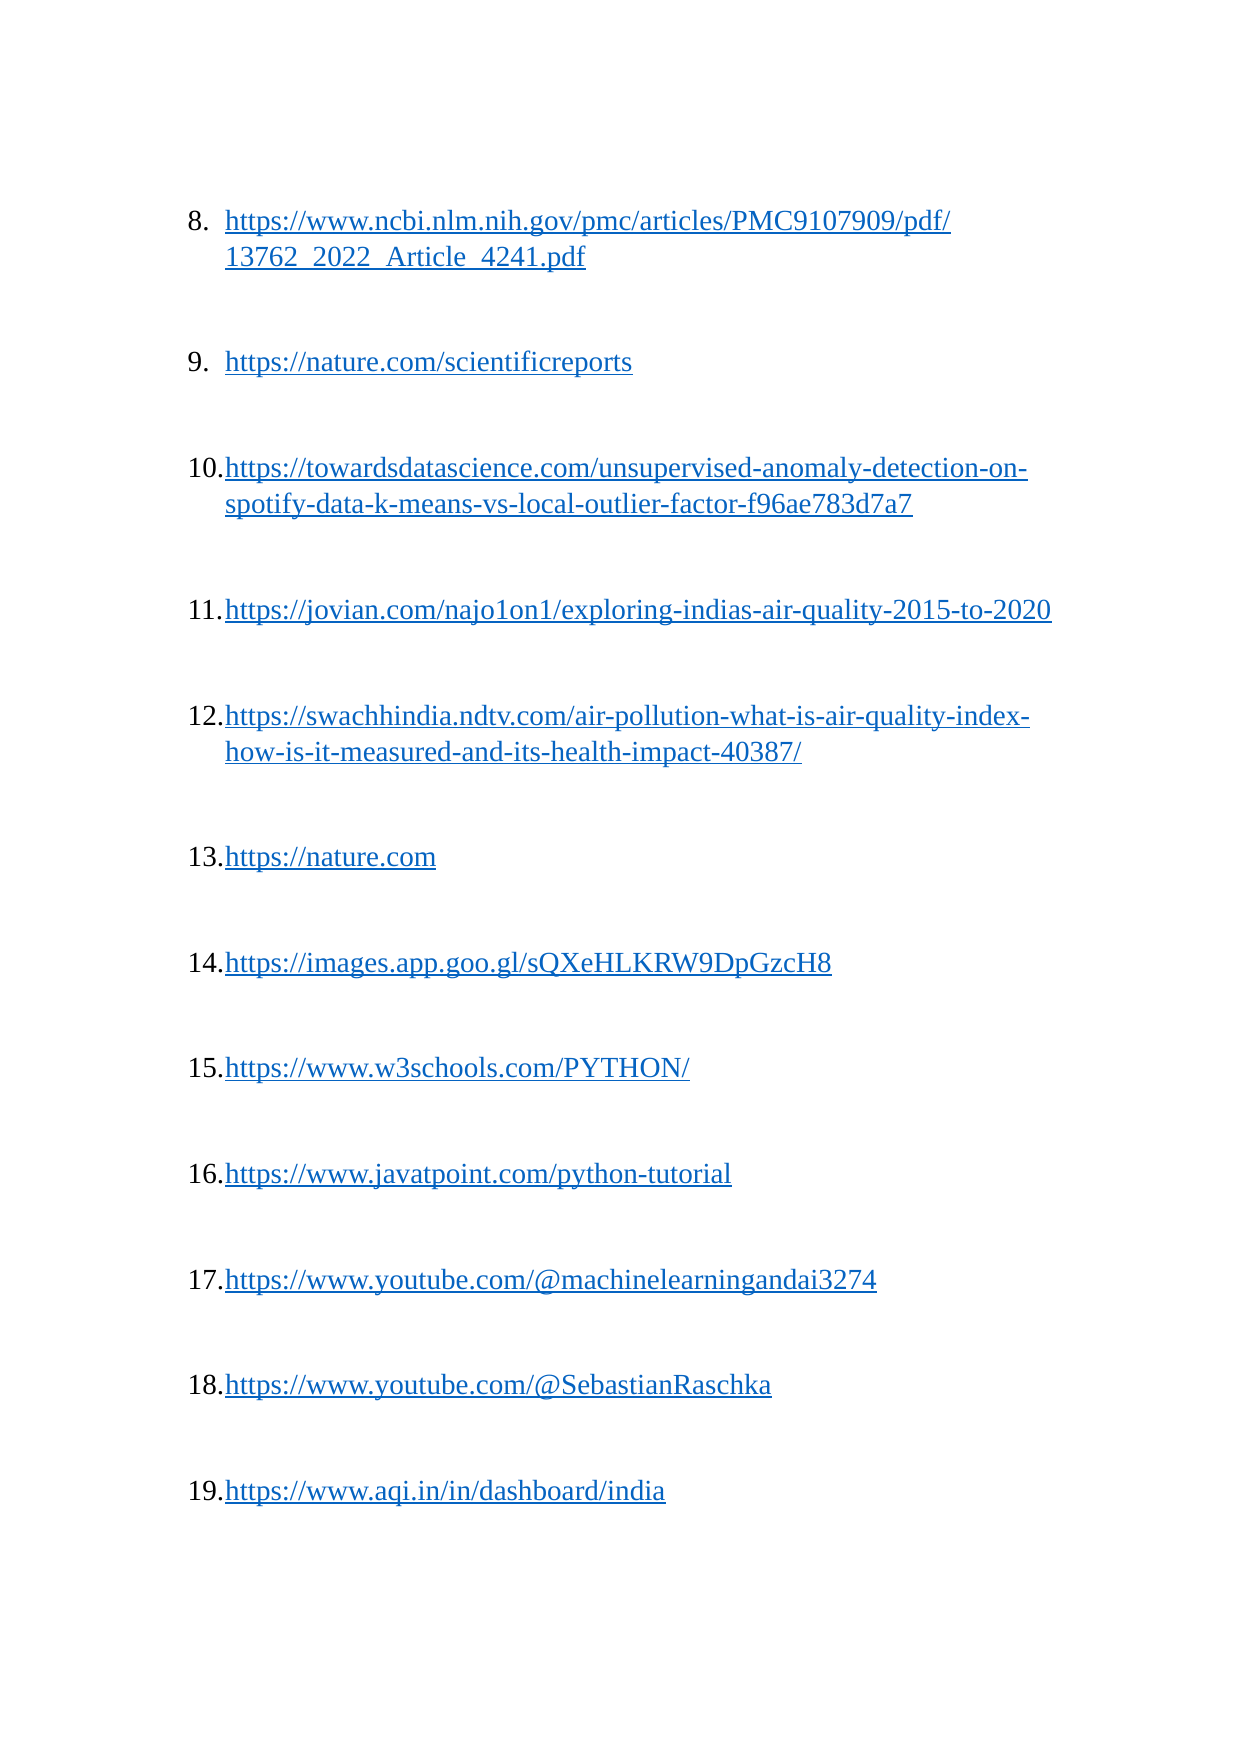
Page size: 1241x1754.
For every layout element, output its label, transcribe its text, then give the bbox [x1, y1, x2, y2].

list https://www.youtube.com/@machinelearningandai3274 [187, 1262, 1090, 1295]
list https://www.youtube.com/@SebastianRaschka [187, 1367, 1090, 1401]
list https://www.ncbi.nlm.nih.gov/pmc/articles/PMC9107909/pdf/13762_2022_Article_4241.pdf [187, 203, 1090, 272]
list https://images.app.goo.gl/sQXeHLKRW9DpGzcH8 [187, 945, 1090, 978]
list https://www.javatpoint.com/python-tutorial [187, 1156, 1090, 1190]
list https://www.aqi.in/in/dashboard/india [187, 1473, 1090, 1507]
list https://nature.com [187, 839, 1090, 873]
list https://jovian.com/najo1on1/exploring-indias-air-quality-2015-to-2020 [187, 592, 1090, 626]
list https://swachhindia.ndtv.com/air-pollution-what-is-air-quality-index-how-is-it-measured-and-its-health-impact-40387/ [187, 698, 1090, 767]
list https://nature.com/scientificreports [187, 344, 1090, 378]
list https://www.w3schools.com/PYTHON/ [187, 1051, 1090, 1084]
list https://towardsdatascience.com/unsupervised-anomaly-detection-on-spotify-data-k-means-vs-local-outlier-factor-f96ae783d7a7 [187, 450, 1090, 520]
